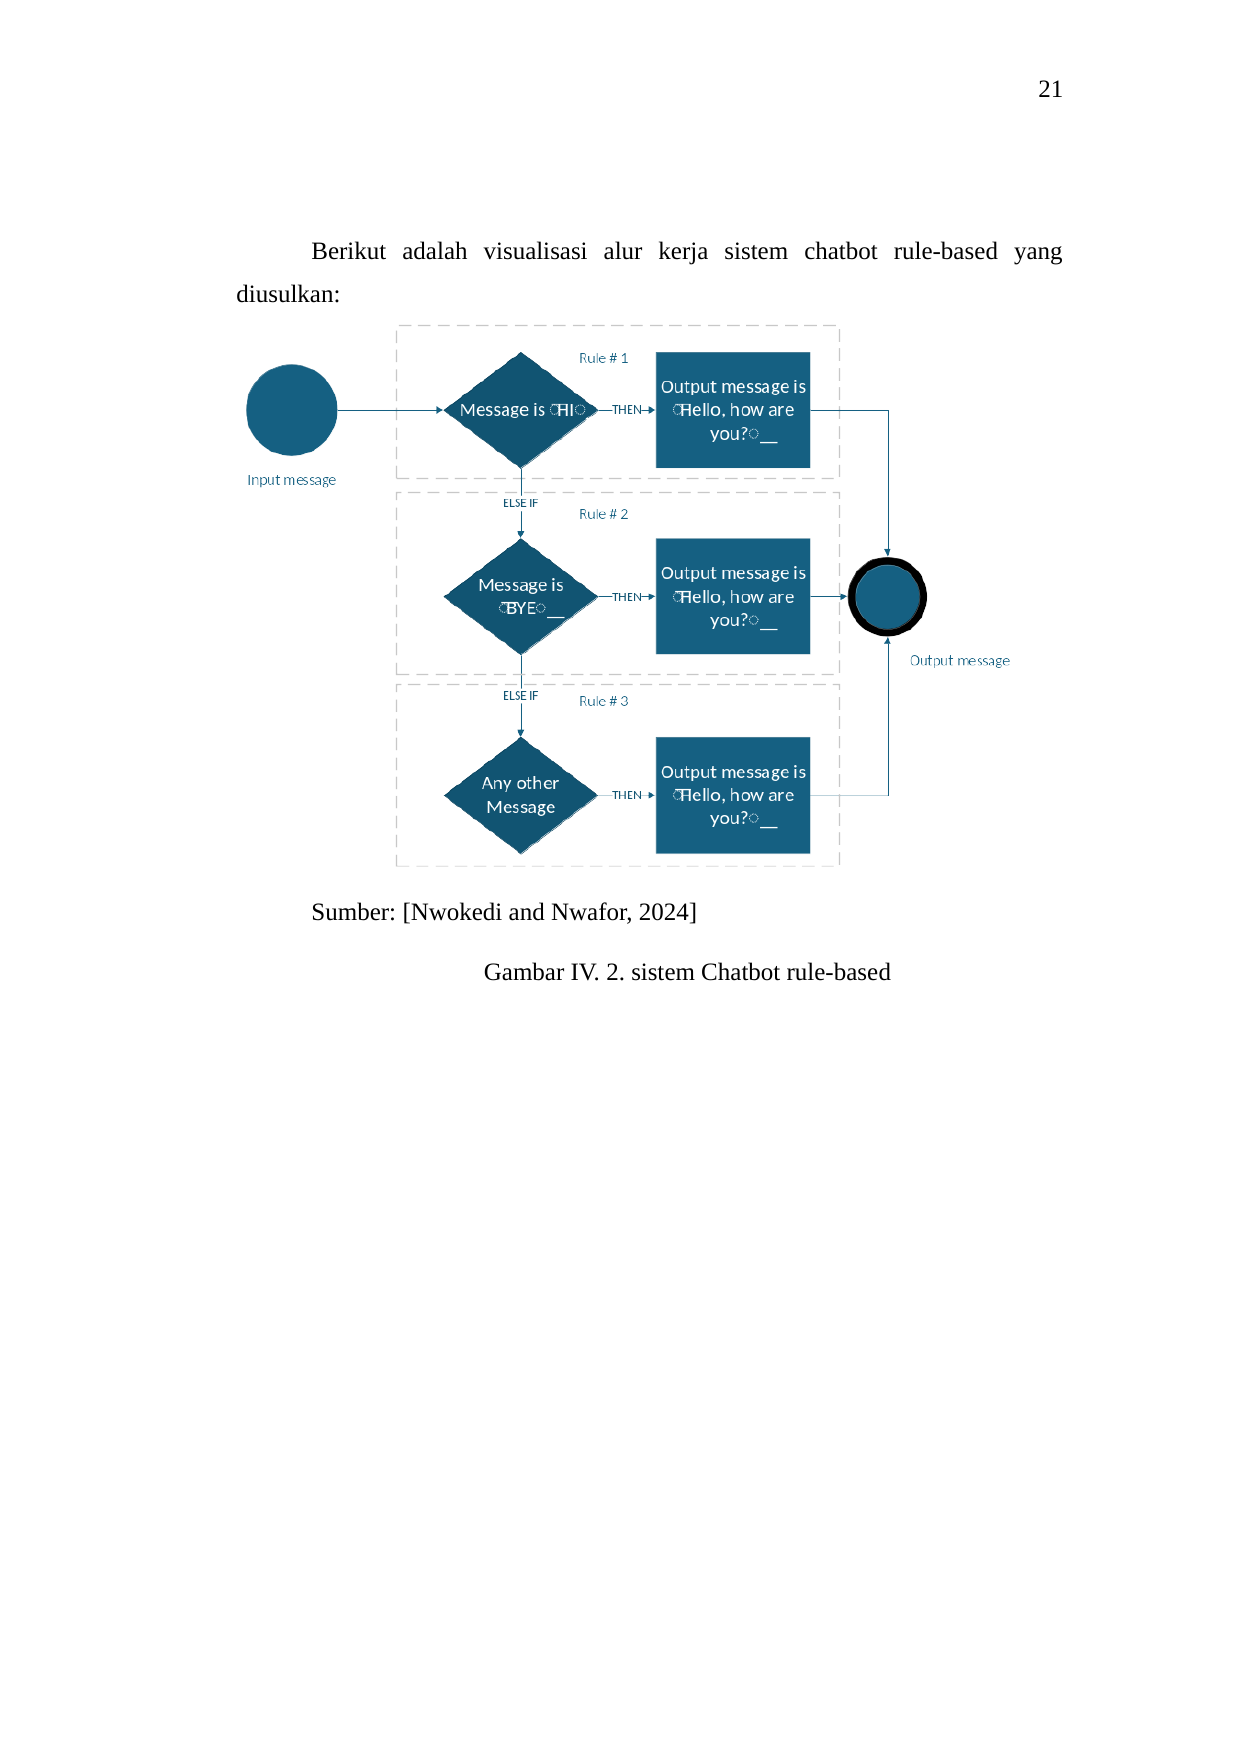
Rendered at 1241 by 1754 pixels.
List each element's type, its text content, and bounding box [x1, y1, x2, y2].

text Gambar IV. 2. sistem Chatbot rule-based [236, 957, 1063, 986]
text Sumber: [Nwokedi and Nwafor, 2024] [236, 897, 1063, 926]
text Berikut adalah visualisasi alur kerja sistem chatbot rule-based yang diusulkan: [236, 236, 1063, 866]
